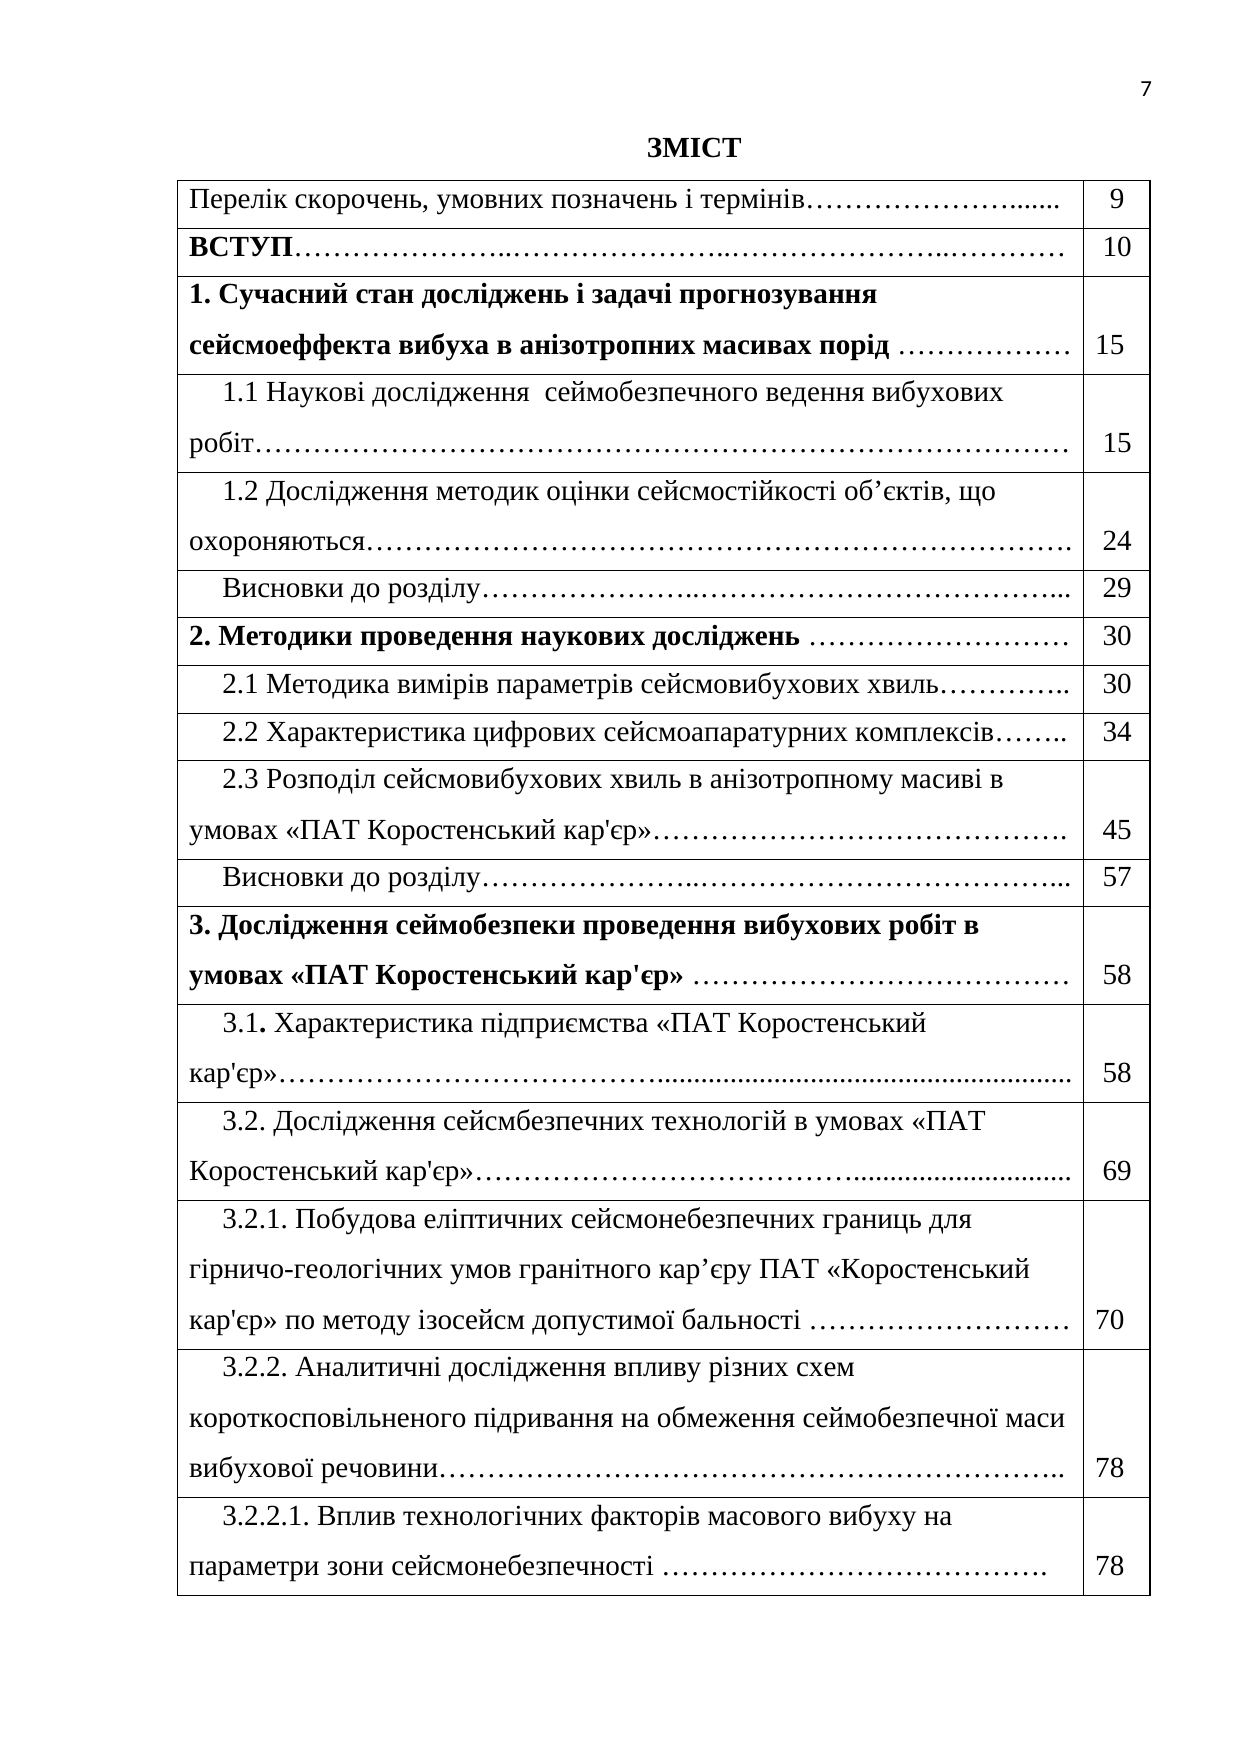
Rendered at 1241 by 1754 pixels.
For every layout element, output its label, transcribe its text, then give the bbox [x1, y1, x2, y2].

table_cell Висновки до розділу…………………..………………………………... [178, 860, 1083, 906]
table_cell 3.2.2.1. Вплив технологічних факторів масового вибуху на параметри зони сейсмонебезпечності …………………………………. [178, 1498, 1083, 1595]
table_cell 1.2 Дослідження методик оцінки сейсмостійкості об’єктів, що охороняються………………………………………………………………. [178, 473, 1083, 569]
table_cell 34 [1084, 714, 1149, 760]
table_header 9 [1084, 181, 1149, 228]
table_cell 2.2 Характеристика цифрових сейсмоапаратурних комплексів…….. [178, 714, 1083, 760]
table_cell ВСТУП…………………..…………………..…………………..………… [178, 229, 1083, 276]
text ЗМІСТ [177, 130, 1152, 163]
table_cell 3.1. Характеристика підприємства «ПАТ Коростенський кар'єр»…………………………………......................................................... [178, 1005, 1083, 1102]
table_cell 2. Методики проведення наукових досліджень ……………………… [178, 618, 1083, 665]
table_cell 3.2.2. Аналитичні дослідження впливу різних схем короткосповільненого підривання на обмеження сеймобезпечної маси вибухової речовини……………………………………………………….. [178, 1350, 1083, 1497]
table_cell Висновки до розділу…………………..………………………………... [178, 571, 1083, 617]
table_cell 58 [1084, 1005, 1149, 1102]
table_cell 29 [1084, 571, 1149, 617]
table_cell 3.2. Дослідження сейсмбезпечних технологій в умовах «ПАТ Коростенський кар'єр»………………………………….............................. [178, 1103, 1083, 1200]
table_cell 45 [1084, 761, 1149, 858]
table_cell 15 [1084, 375, 1149, 472]
table_cell 2.1 Методика вимірів параметрів сейсмовибухових хвиль………….. [178, 666, 1083, 713]
table_cell 2.3 Розподіл сейсмовибухових хвиль в анізотропному масиві в умовах «ПАТ Коростенський кар'єр»……………………………………. [178, 761, 1083, 858]
table_cell 30 [1084, 618, 1149, 665]
table_cell 78 [1084, 1350, 1149, 1497]
table_cell 69 [1084, 1103, 1149, 1200]
table_header Перелік скорочень, умовних позначень і термінів…………………....... [178, 181, 1083, 228]
table_cell 57 [1084, 860, 1149, 906]
table_cell 10 [1084, 229, 1149, 276]
table_cell 15 [1084, 277, 1149, 373]
table_cell 30 [1084, 666, 1149, 713]
table_cell 3.2.1. Побудова еліптичних сейсмонебезпечних границь для гірничо-геологічних умов гранітного кар’єру ПАТ «Коростенський кар'єр» по методу ізосейсм допустимої бальності ……………………… [178, 1201, 1083, 1348]
table_cell 58 [1084, 907, 1149, 1004]
table_cell 1. Сучасний стан досліджень і задачі прогнозування сейсмоеффекта вибуха в анізотропних масивах порід ……………… [178, 277, 1083, 373]
table_cell 3. Дослідження сеймобезпеки проведення вибухових робіт в умовах «ПАТ Коростенський кар'єр» ………………………………… [178, 907, 1083, 1004]
table_cell 78 [1084, 1498, 1149, 1595]
table_cell 24 [1084, 473, 1149, 569]
table_cell 70 [1084, 1201, 1149, 1348]
table_cell 1.1 Наукові дослідження сеймобезпечного ведення вибухових робіт………………………………………………………………………… [178, 375, 1083, 472]
